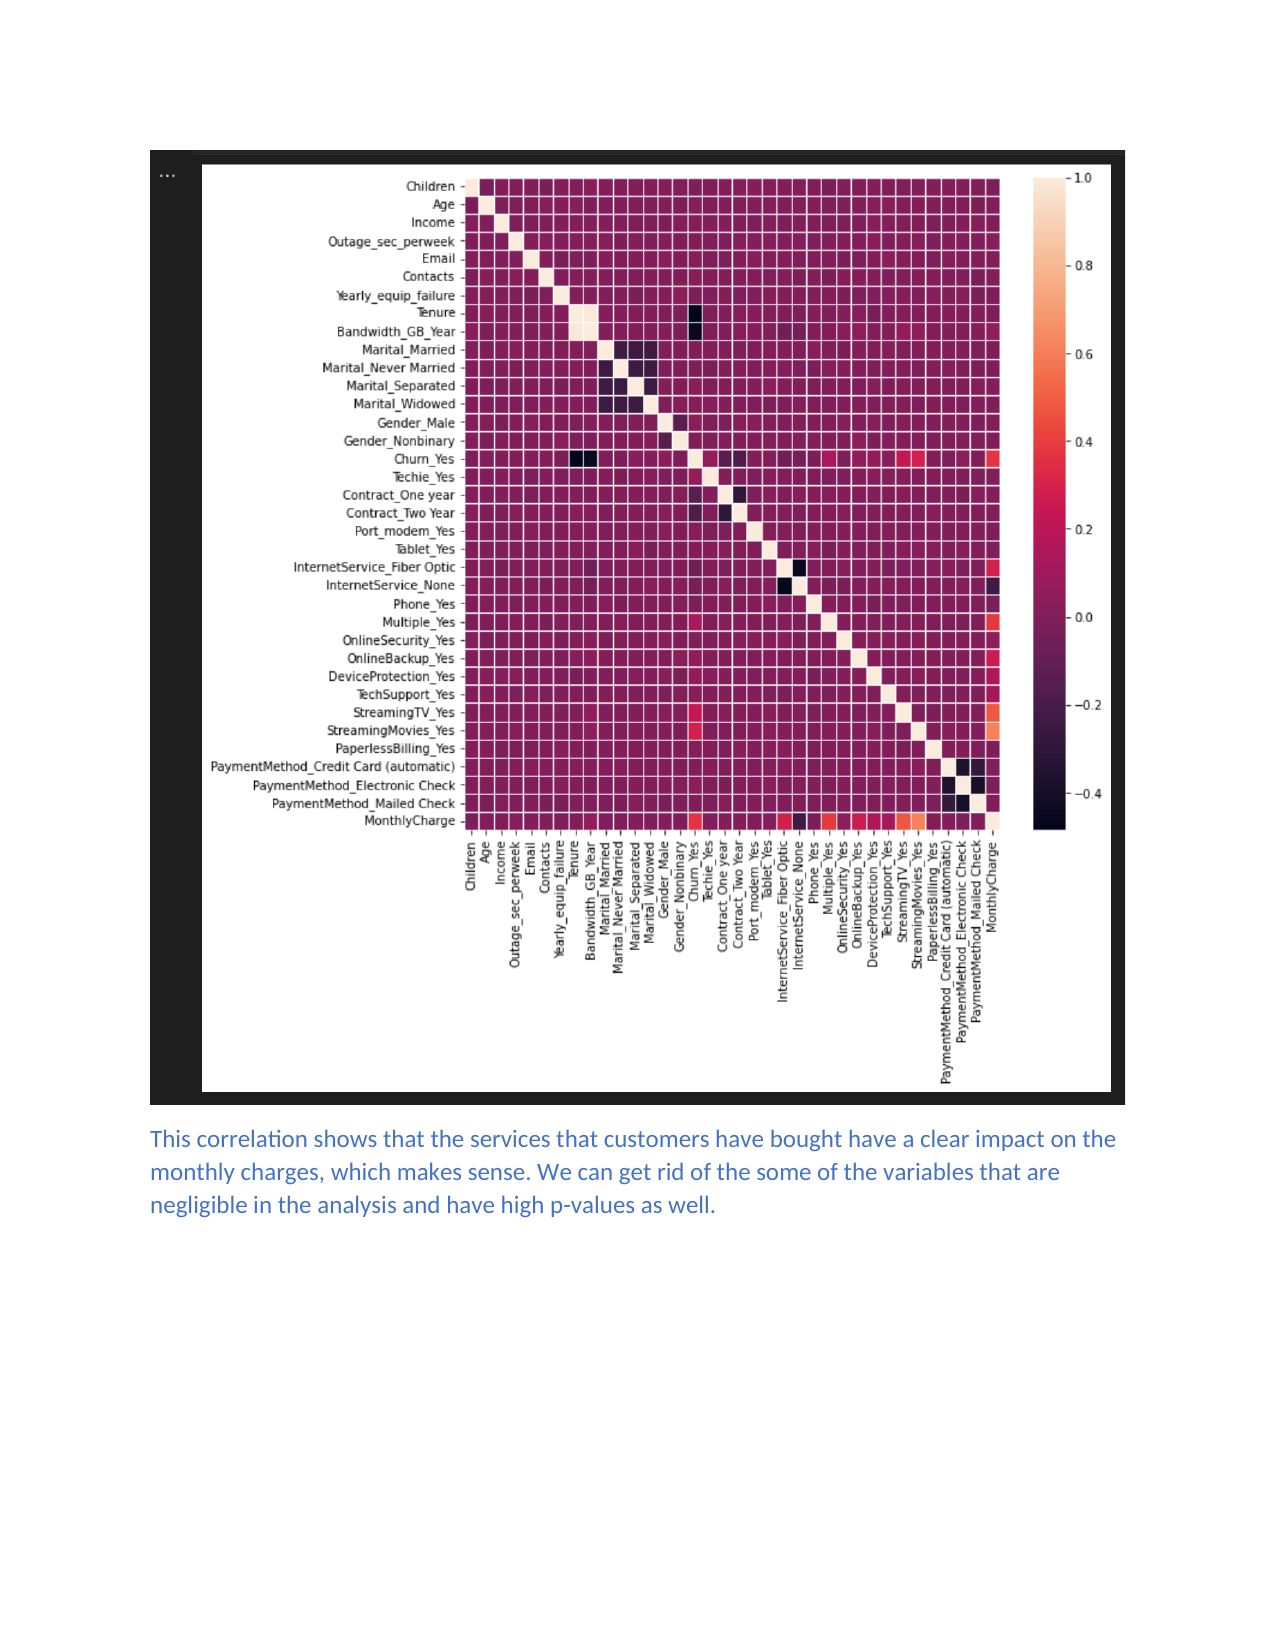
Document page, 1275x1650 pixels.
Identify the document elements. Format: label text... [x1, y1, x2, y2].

picture [150, 150, 1125, 1105]
text This correlation shows that the services that customers have bought have a clear impact on the monthly charges, which makes sense. We can get rid of the some of the variables that are negligible in the analysis and have high p-values as well. [150, 1124, 1125, 1220]
